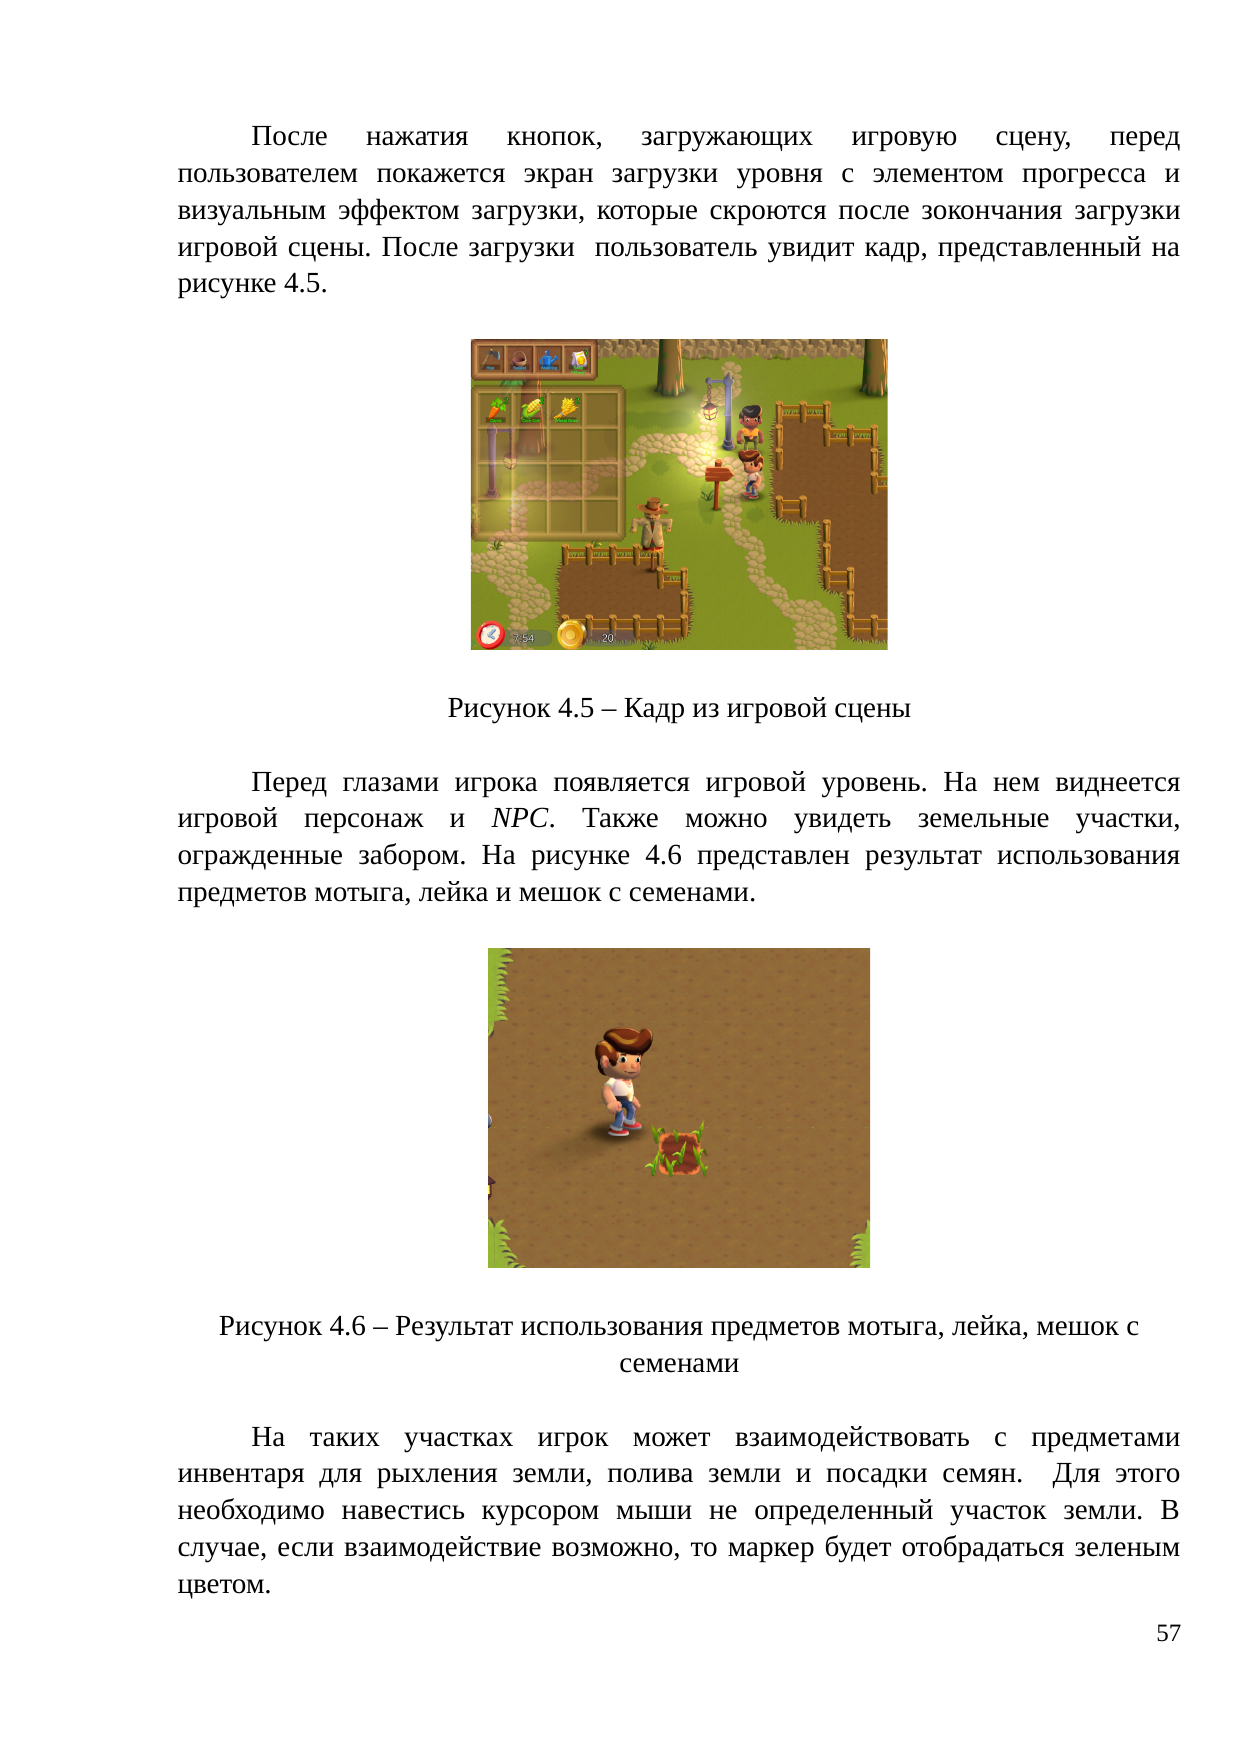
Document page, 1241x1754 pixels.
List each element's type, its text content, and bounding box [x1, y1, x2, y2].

text Перед глазами игрока появляется игровой уровень. На нем виднеется игровой персонаж и NPC. Также можно увидеть земельные участки, огражденные забором. На рисунке 4.6 представлен результат использования предметов мотыга, лейка и мешок с семенами. [177, 764, 1181, 908]
text На таких участках игрок может взаимодействовать с предметами инвентаря для рыхления земли, полива земли и посадки семян. Для этого необходимо навестись курсором мыши не определенный участок земли. В случае, если взаимодействие возможно, то маркер будет отобрадаться зеленым цветом. [177, 1419, 1181, 1600]
text Рисунок 4.6 – Результат использования предметов мотыга, лейка, мешок с семенами [177, 1308, 1181, 1378]
text Рисунок 4.5 – Кадр из игровой сцены [177, 690, 1181, 723]
picture [488, 948, 871, 1268]
text После нажатия кнопок, загружающих игровую сцену, перед пользователем покажется экран загрузки уровня с элементом прогресса и визуальным эффектом загрузки, которые скроются после зокончания загрузки игровой сцены. После загрузки пользователь увидит кадр, представленный на рисунке 4.5. [177, 118, 1181, 299]
picture [470, 339, 888, 650]
